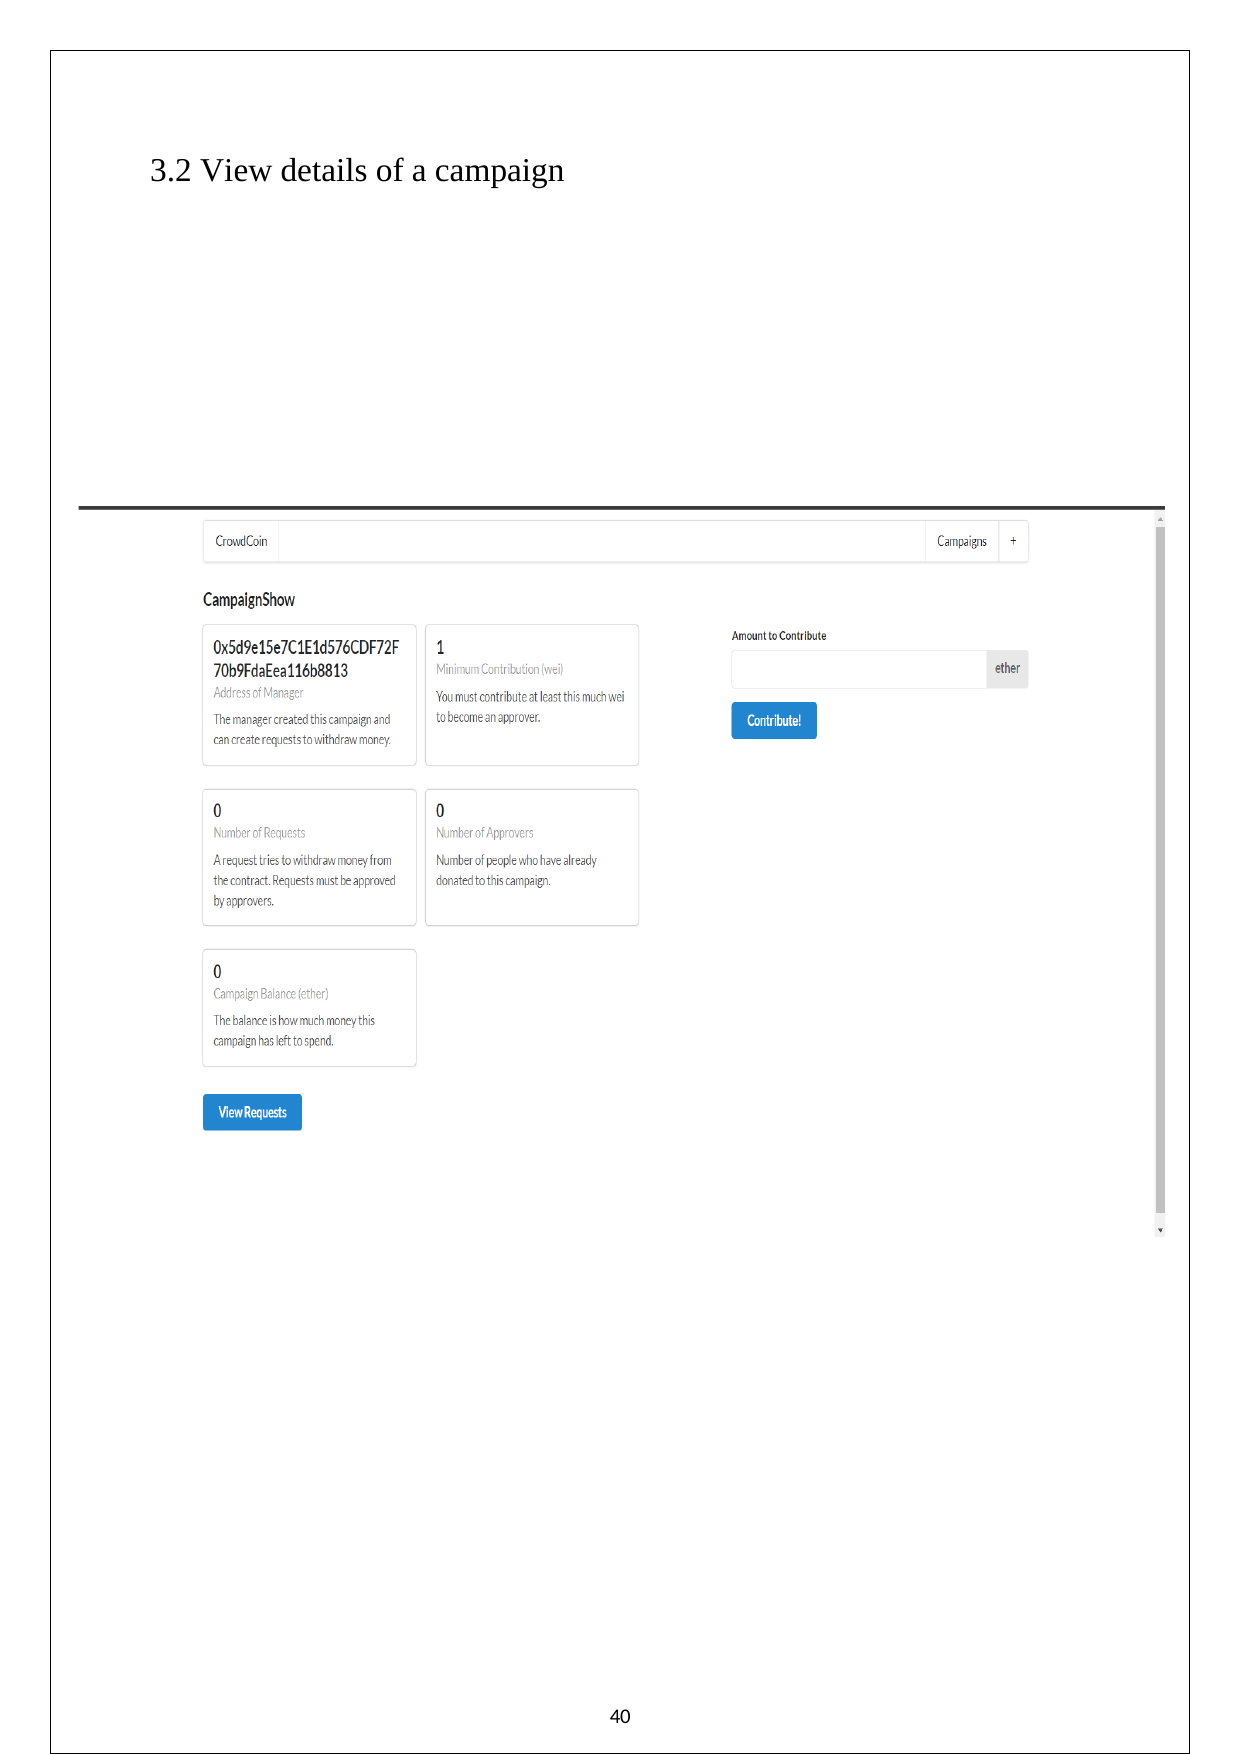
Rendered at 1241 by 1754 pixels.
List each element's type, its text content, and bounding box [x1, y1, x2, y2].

text 3.2 View details of a campaign [150, 150, 1090, 188]
picture [78, 506, 1165, 1237]
